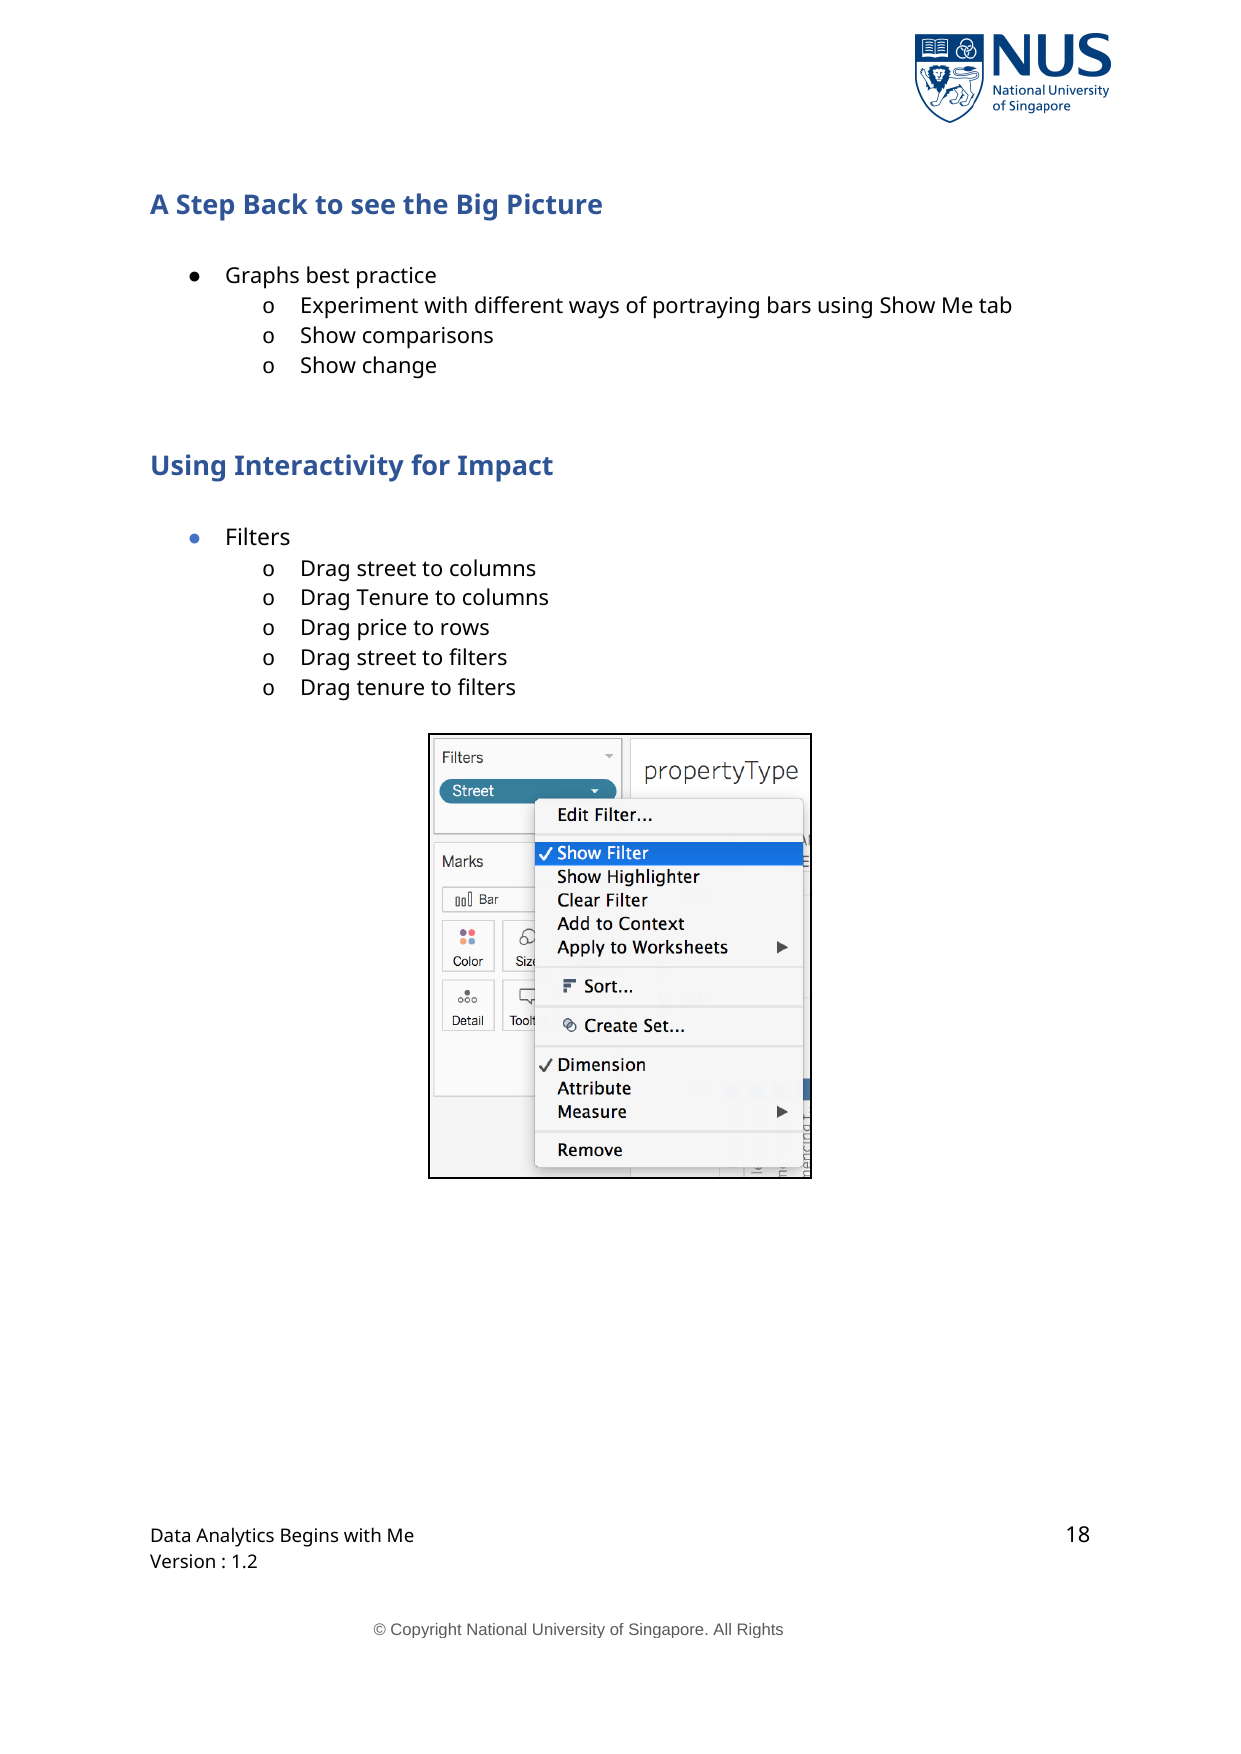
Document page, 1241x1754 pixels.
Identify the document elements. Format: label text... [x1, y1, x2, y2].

list Show comparisons [262, 320, 1090, 350]
subtitle A Step Back to see the Big Picture [150, 185, 1090, 222]
list Graphs best practice [187, 260, 1090, 290]
picture [430, 735, 810, 1177]
subtitle Using Interactivity for Impact [150, 446, 1090, 483]
list Drag street to filters [262, 642, 1090, 672]
list Drag Tenure to columns [262, 582, 1090, 612]
list Show change [262, 350, 1090, 379]
list Drag price to rows [262, 612, 1090, 642]
picture [901, 18, 1118, 131]
list Drag tenure to filters [262, 672, 1090, 701]
list Filters [187, 521, 1090, 552]
list Drag street to columns [262, 552, 1090, 582]
list Experiment with different ways of portraying bars using Show Me tab [262, 290, 1090, 320]
